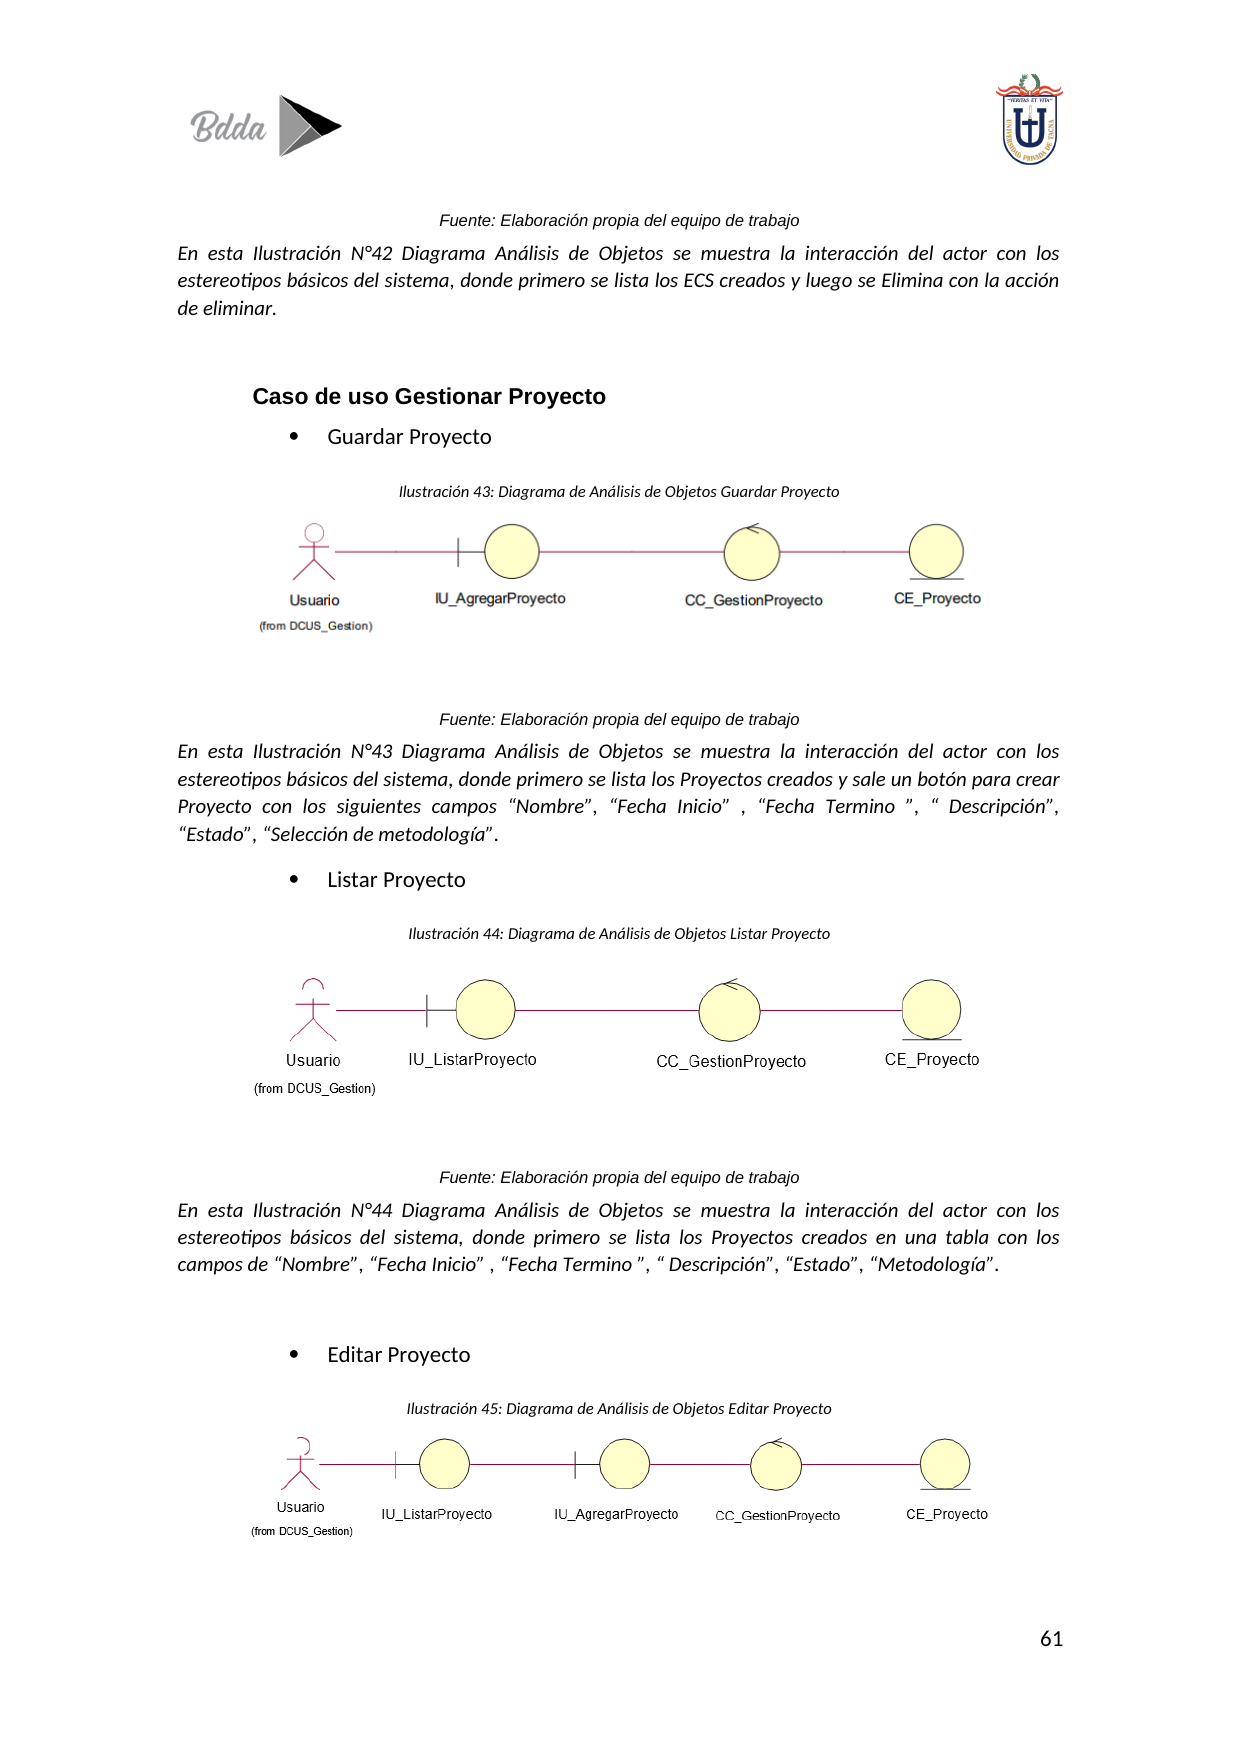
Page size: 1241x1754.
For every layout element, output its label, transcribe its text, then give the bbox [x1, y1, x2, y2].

text Fuente: Elaboración propia del equipo de trabajo [177, 1168, 1063, 1187]
picture [177, 83, 350, 165]
list Editar Proyecto [290, 1340, 1063, 1368]
text Fuente: Elaboración propia del equipo de trabajo [177, 211, 1063, 230]
text En esta Ilustración N°44 Diagrama Análisis de Objetos se muestra la interacción del actor con los estereotipos básicos del sistema, donde primero se lista los Proyectos creados en una tabla con los campos de “Nombre”, “Fecha Inicio” , “Fecha Termino ”, “ Descripción”, “Estado”, “Metodología”. [177, 1197, 1063, 1277]
text Ilustración 44: Diagrama de Análisis de Objetos Listar Proyecto [177, 923, 1063, 944]
text Caso de uso Gestionar Proyecto [252, 383, 1063, 409]
picture [245, 511, 995, 649]
list Listar Proyecto [290, 865, 1063, 893]
picture [245, 962, 995, 1108]
text Ilustración 43: Diagrama de Análisis de Objetos Guardar Proyecto [177, 481, 1063, 501]
text Ilustración 45: Diagrama de Análisis de Objetos Editar Proyecto [177, 1398, 1063, 1419]
picture [245, 1428, 995, 1550]
text En esta Ilustración N°43 Diagrama Análisis de Objetos se muestra la interacción del actor con los estereotipos básicos del sistema, donde primero se lista los Proyectos creados y sale un botón para crear Proyecto con los siguientes campos “Nombre”, “Fecha Inicio” , “Fecha Termino ”, “ Descripción”, “Estado”, “Selección de metodología”. [177, 738, 1063, 846]
picture [995, 73, 1063, 165]
list Guardar Proyecto [290, 422, 1063, 450]
text Fuente: Elaboración propia del equipo de trabajo [177, 710, 1063, 729]
text En esta Ilustración N°42 Diagrama Análisis de Objetos se muestra la interacción del actor con los estereotipos básicos del sistema, donde primero se lista los ECS creados y luego se Elimina con la acción de eliminar. [177, 240, 1063, 320]
